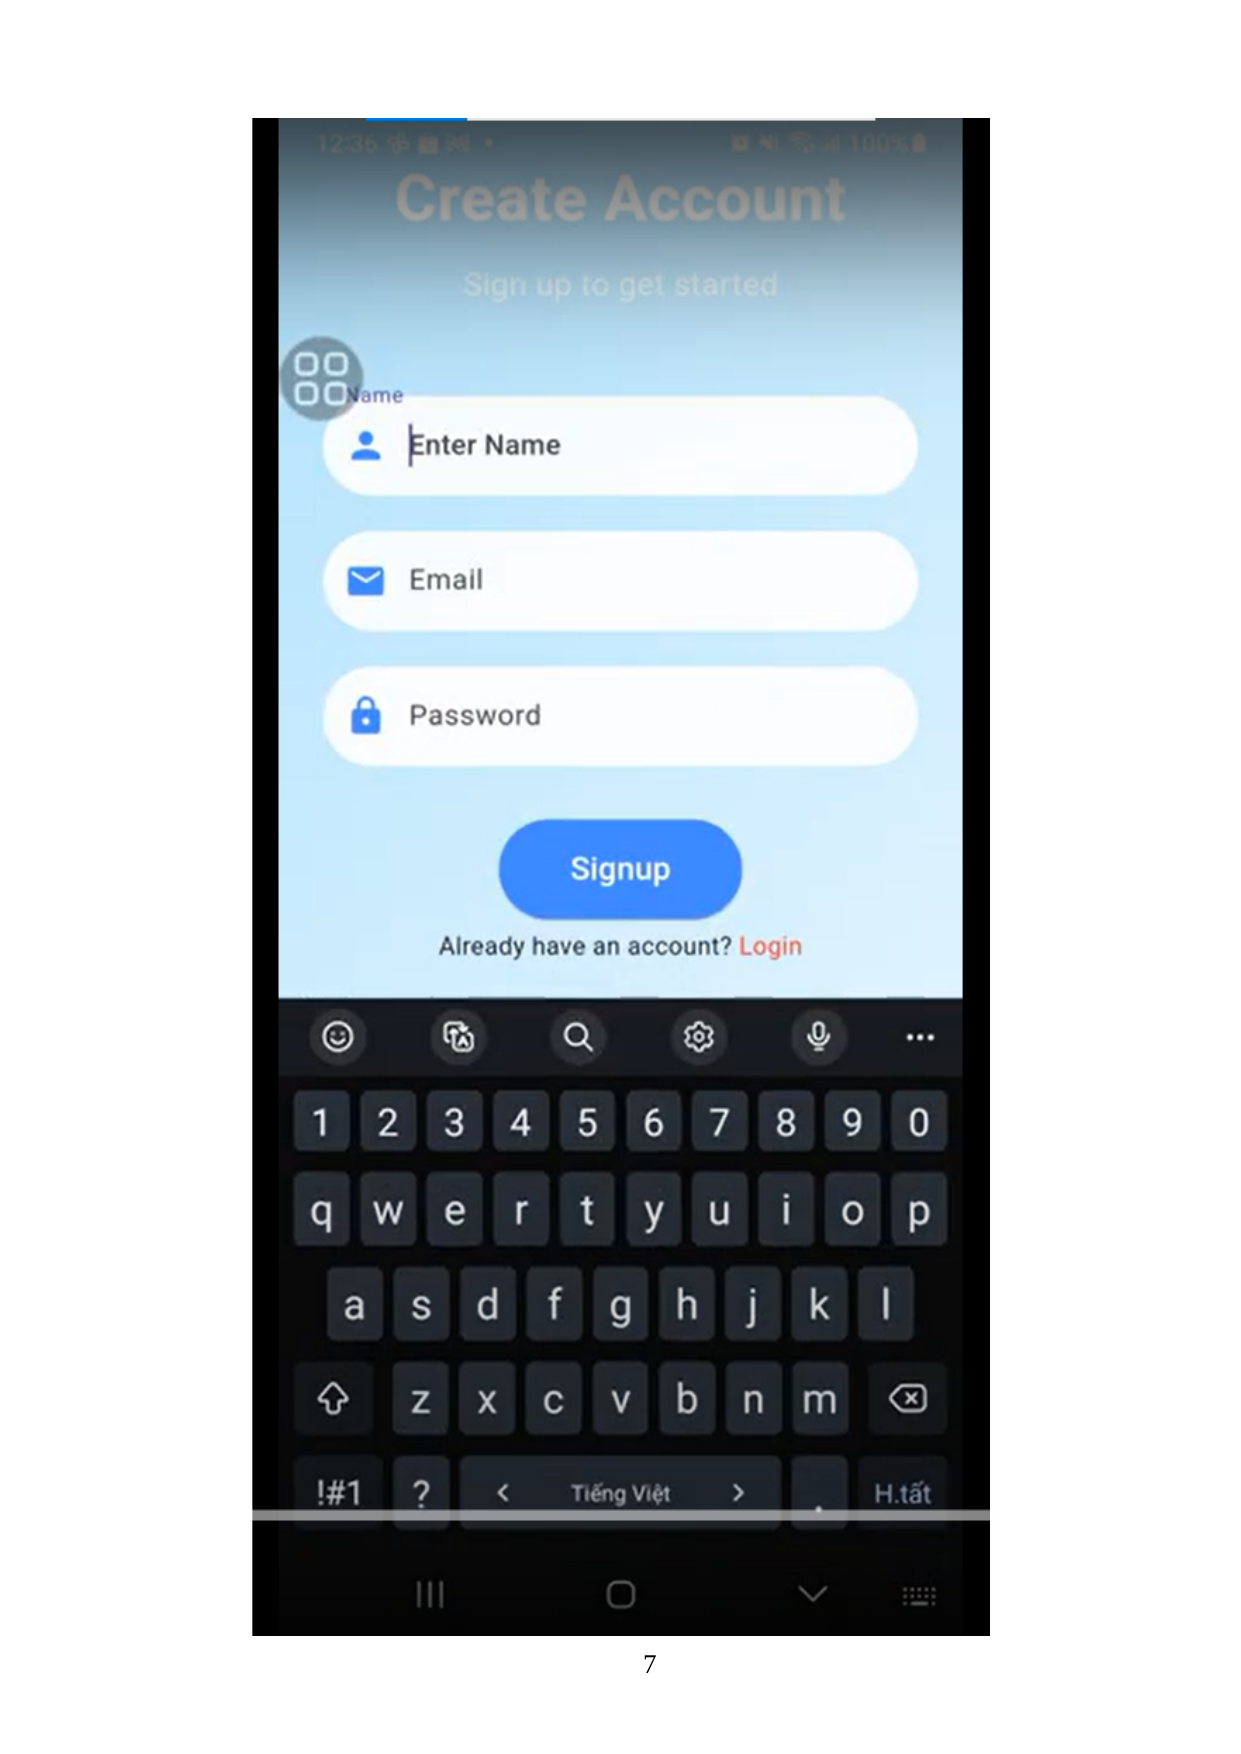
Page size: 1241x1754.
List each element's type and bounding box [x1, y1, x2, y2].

picture [252, 118, 990, 1636]
